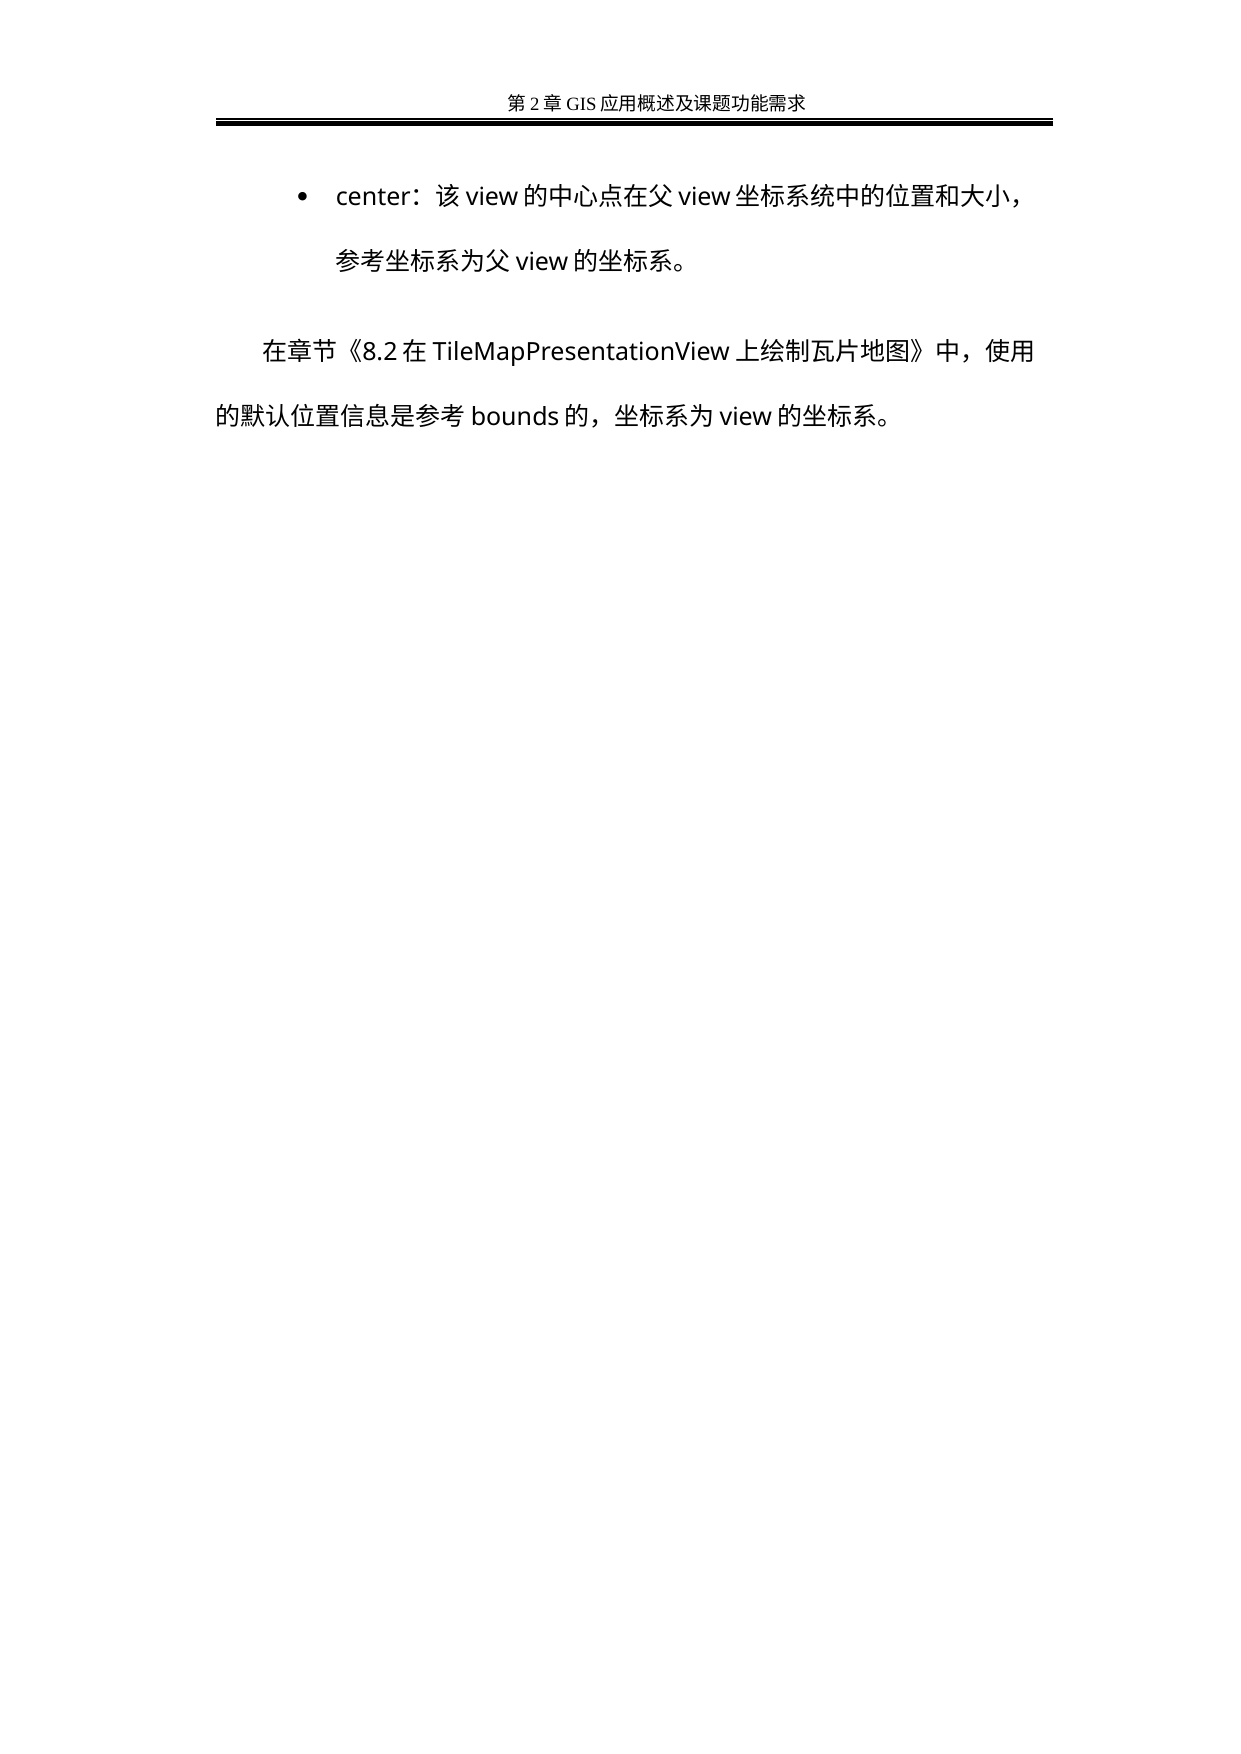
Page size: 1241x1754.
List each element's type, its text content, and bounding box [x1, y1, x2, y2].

text 在章节《8.2在TileMapPresentationView上绘制瓦片地图》中，使用的默认位置信息是参考bounds的，坐标系为view的坐标系。 [216, 317, 1053, 447]
list center：该view的中心点在父view坐标系统中的位置和大小，参考坐标系为父view的坐标系。 [298, 162, 1053, 292]
